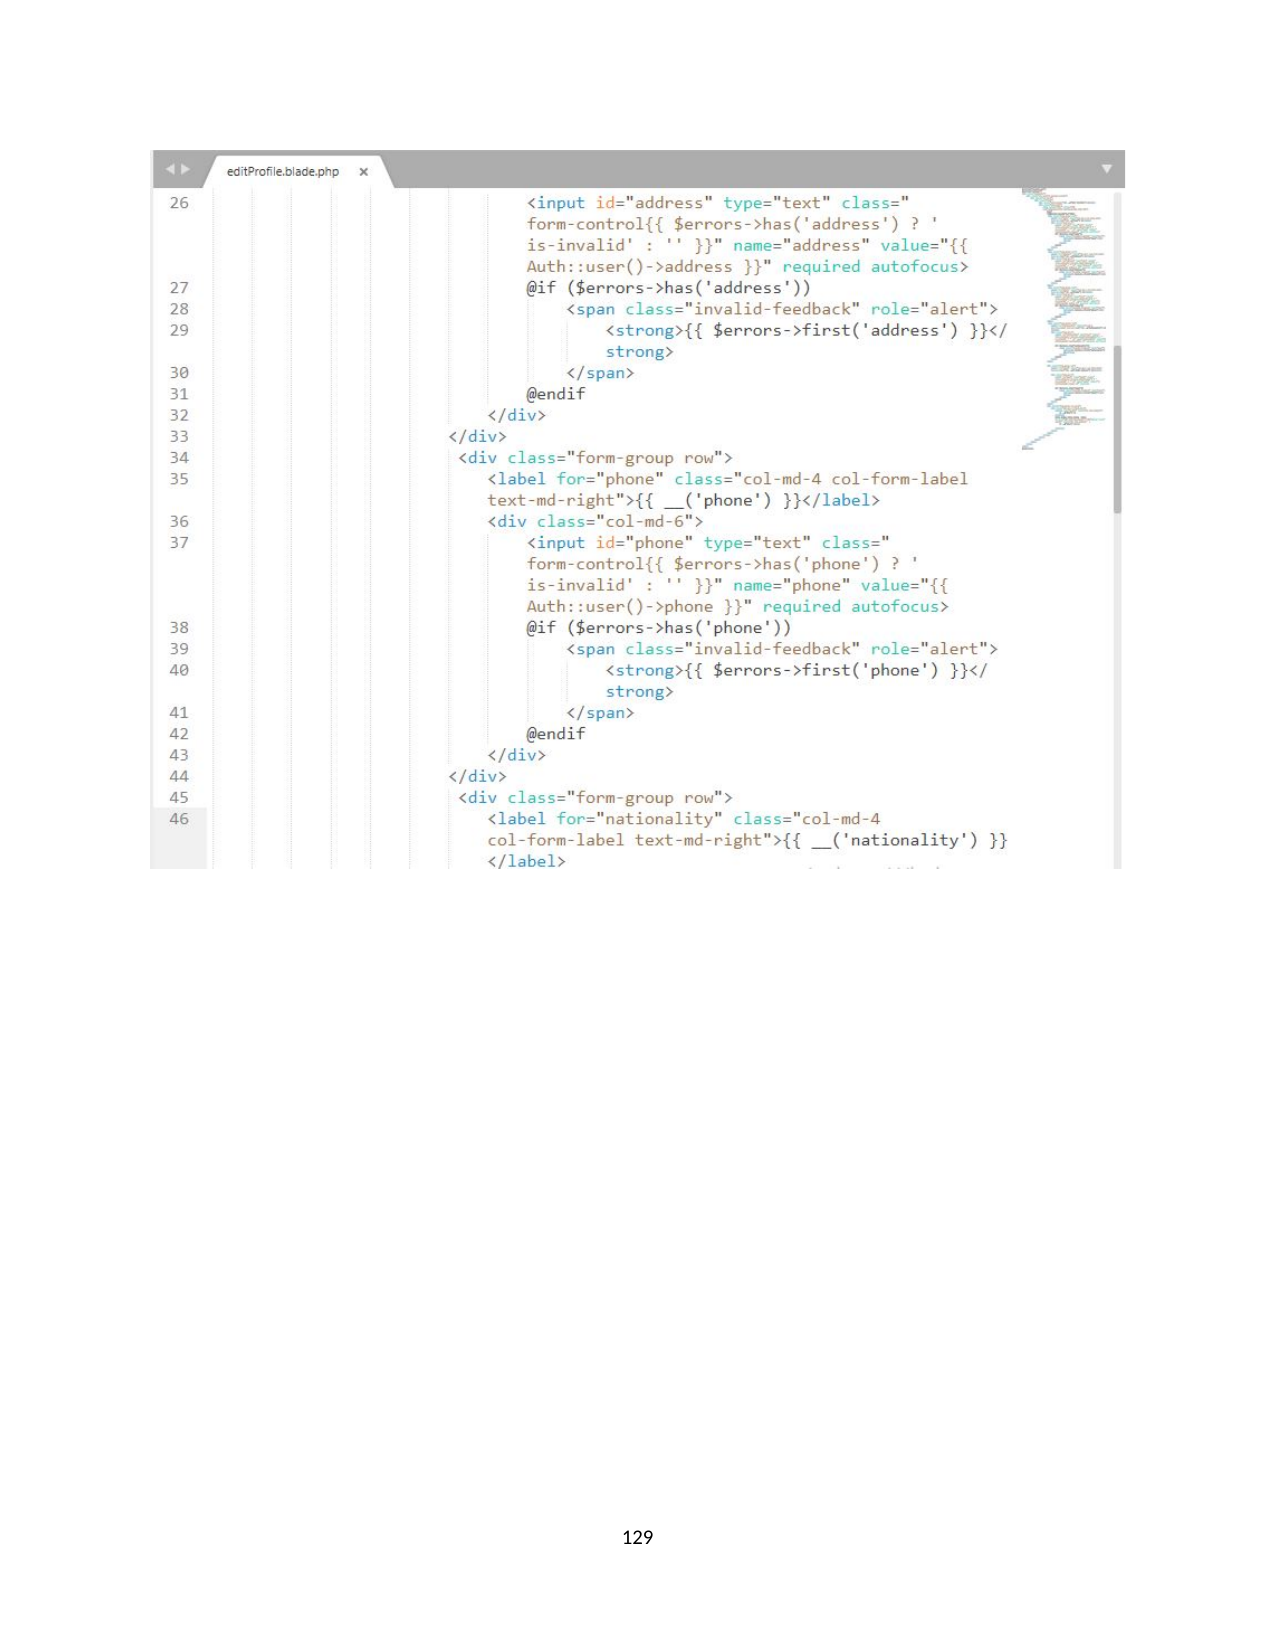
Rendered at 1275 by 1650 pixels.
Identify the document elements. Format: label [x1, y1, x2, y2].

picture [150, 150, 1125, 869]
